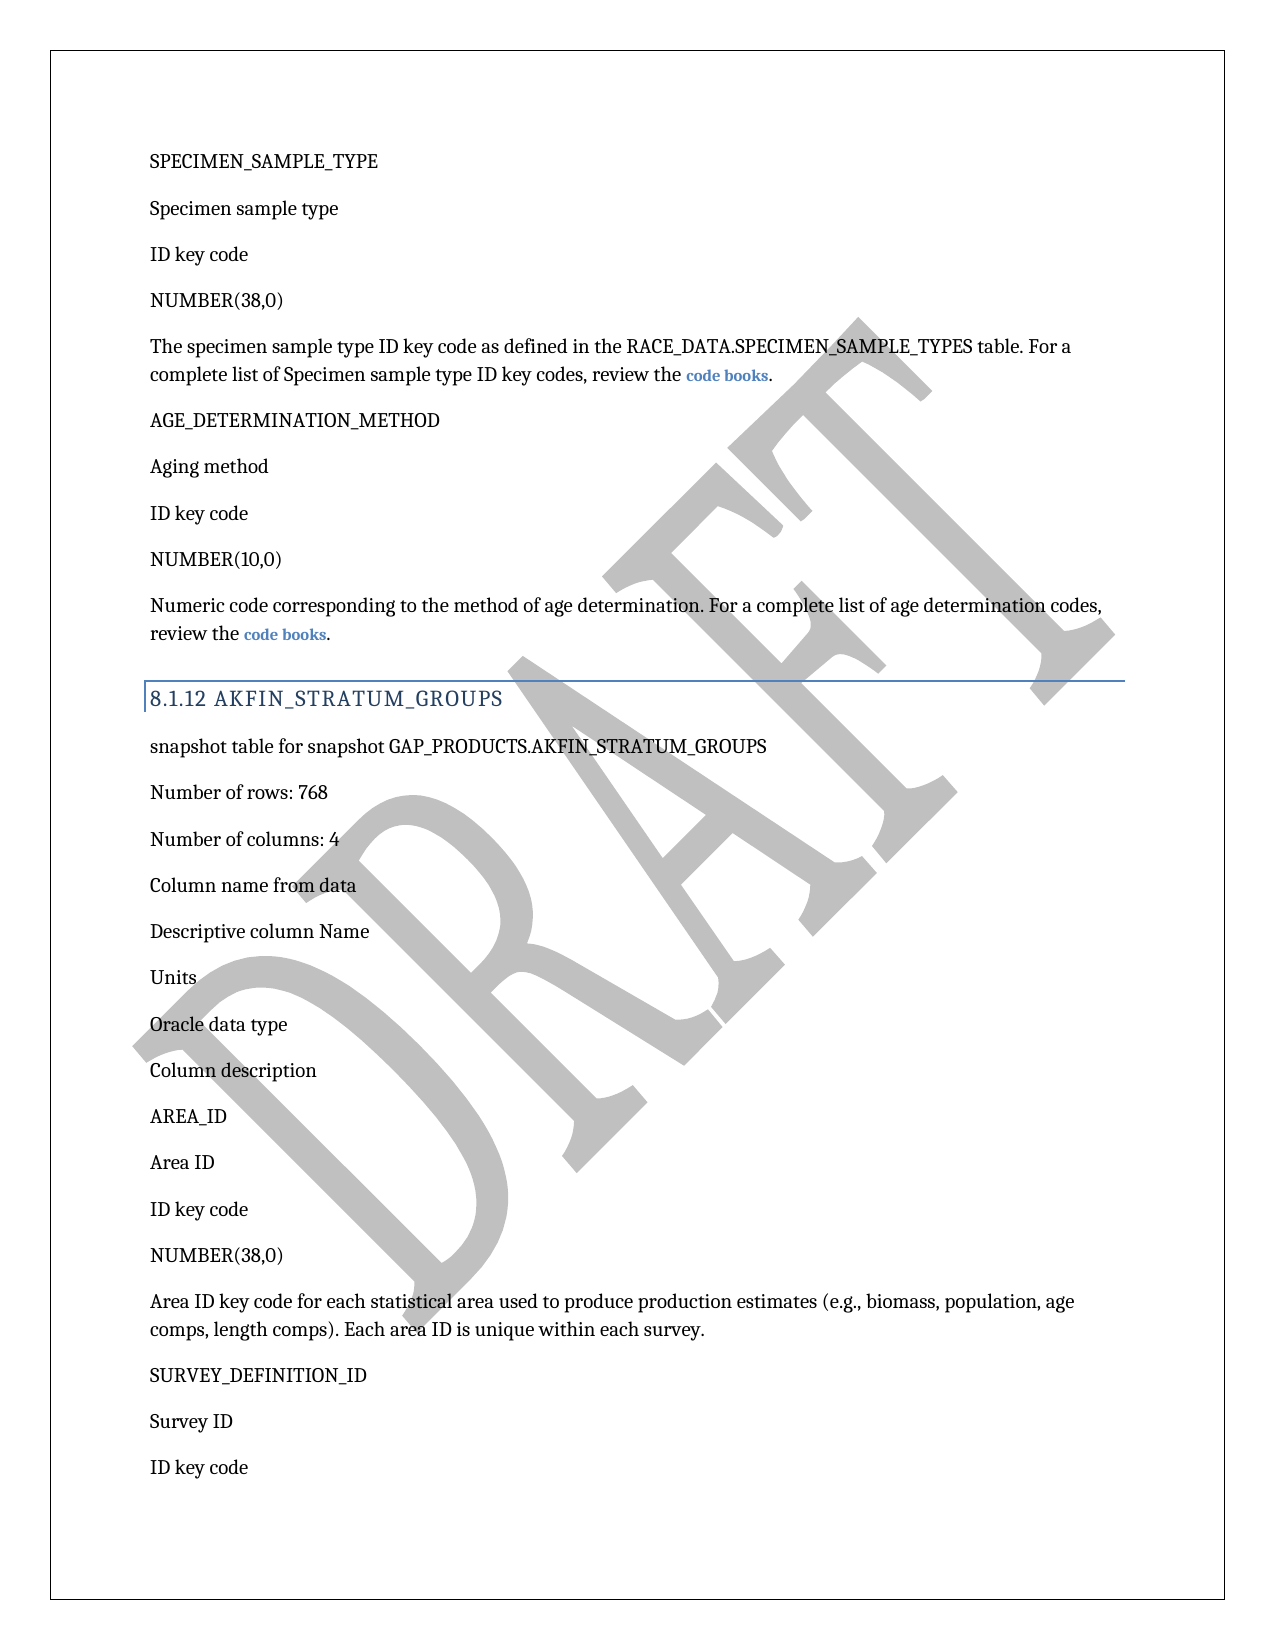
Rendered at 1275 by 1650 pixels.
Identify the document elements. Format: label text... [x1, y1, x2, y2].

text NUMBER(10,0) [150, 547, 1125, 571]
text Area ID [150, 1151, 1125, 1175]
text ID key code [150, 1456, 1125, 1480]
text Column description [150, 1058, 1125, 1082]
text NUMBER(38,0) [150, 289, 1125, 313]
text Area ID key code for each statistical area used to produce production estimates (e.g., biomass, population, age comps, length comps). Each area ID is unique within each survey. [150, 1290, 1125, 1341]
text Number of columns: 4 [150, 827, 1125, 851]
text The specimen sample type ID key code as defined in the RACE_DATA.SPECIMEN_SAMPLE_TYPES table. For a complete list of Specimen sample type ID key codes, review the code books. [150, 335, 1125, 386]
text Descriptive column Name [150, 920, 1125, 944]
text SPECIMEN_SAMPLE_TYPE [150, 150, 1125, 174]
text SURVEY_DEFINITION_ID [150, 1363, 1125, 1387]
subtitle 8.1.12 AKFIN_STRATUM_GROUPS [146, 682, 1125, 712]
text Specimen sample type [150, 196, 1125, 220]
text snapshot table for snapshot GAP_PRODUCTS.AKFIN_STRATUM_GROUPS [150, 735, 1125, 759]
text Column name from data [150, 873, 1125, 897]
text Units [150, 966, 1125, 990]
text Oracle data type [150, 1012, 1125, 1036]
text Numeric code corresponding to the method of age determination. For a complete list of age determination codes, review the code books. [150, 594, 1125, 645]
text ID key code [150, 501, 1125, 525]
text ID key code [150, 242, 1125, 266]
text NUMBER(38,0) [150, 1243, 1125, 1267]
text AGE_DETERMINATION_METHOD [150, 409, 1125, 433]
text Number of rows: 768 [150, 781, 1125, 805]
text AREA_ID [150, 1105, 1125, 1129]
text ID key code [150, 1197, 1125, 1221]
text Aging method [150, 455, 1125, 479]
text Survey ID [150, 1410, 1125, 1434]
